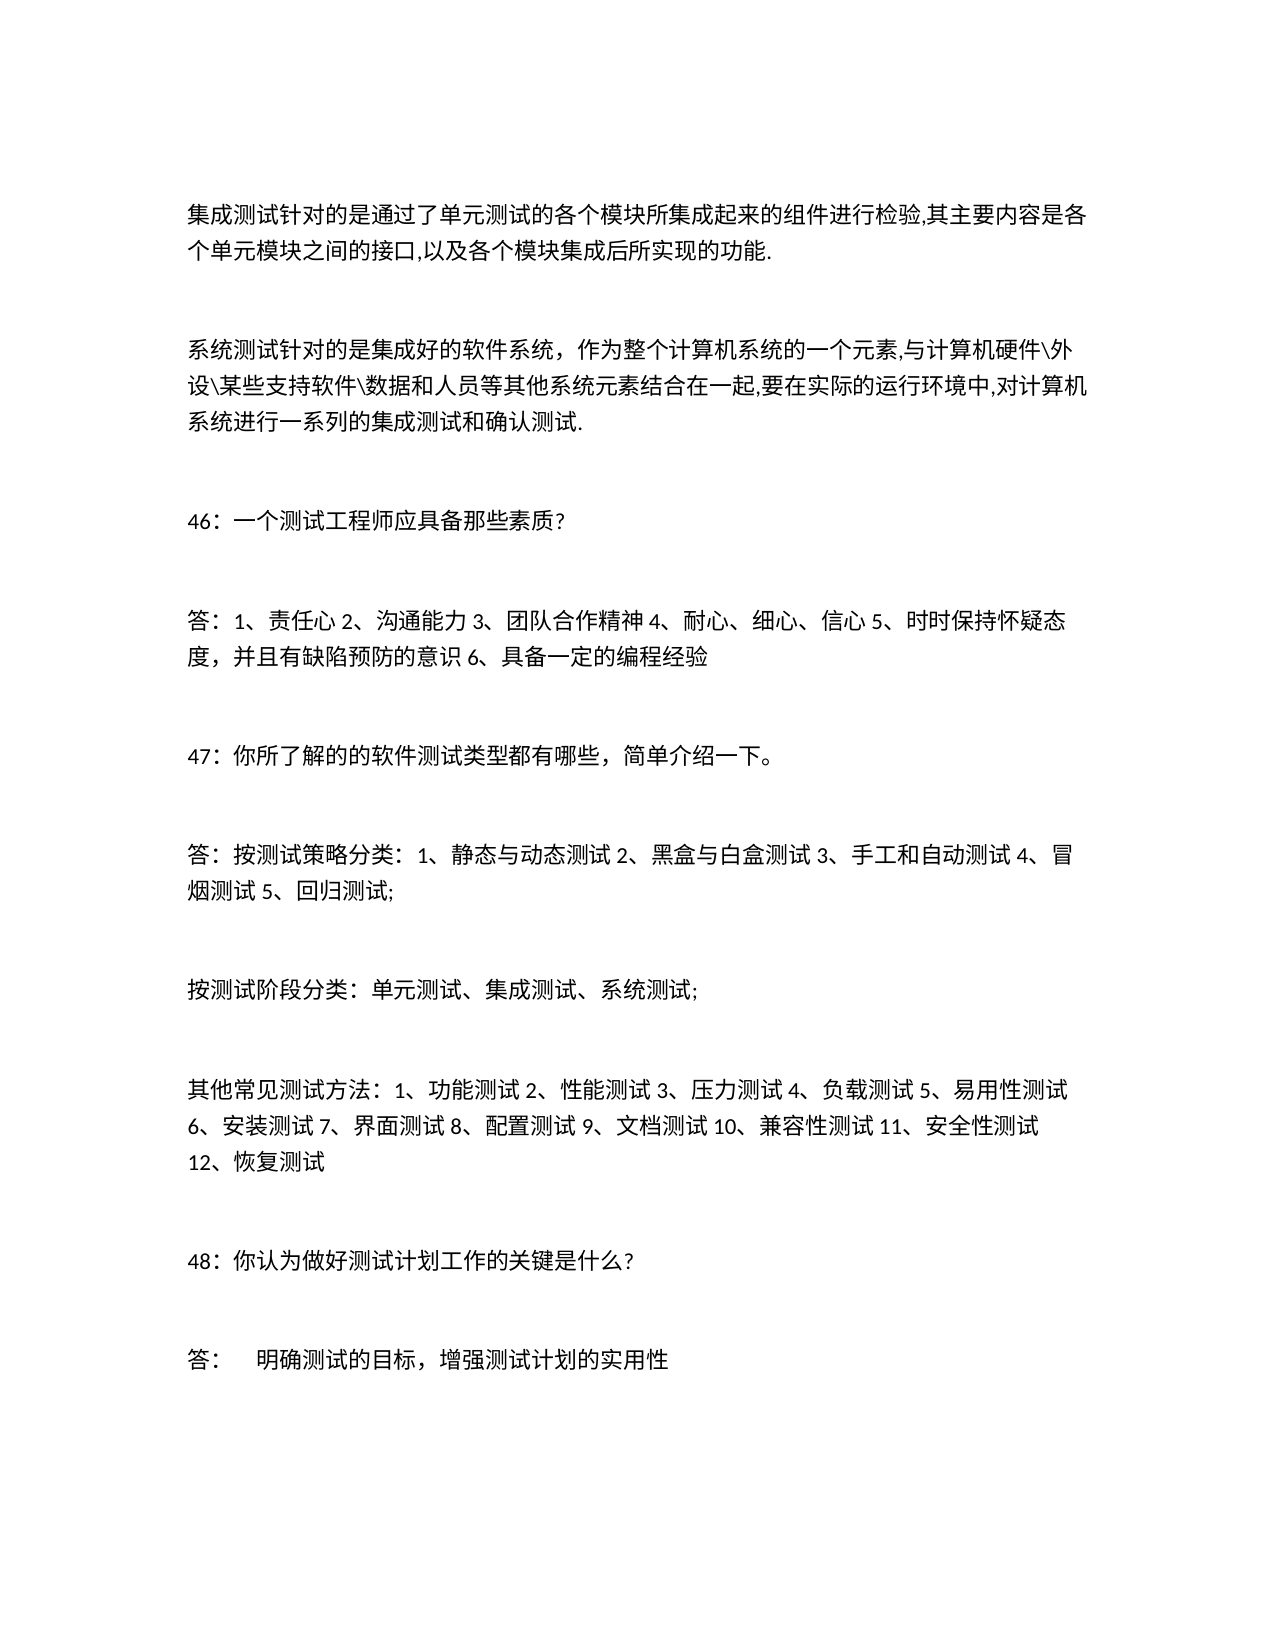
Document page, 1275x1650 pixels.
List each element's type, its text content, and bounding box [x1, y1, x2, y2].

text 答：1、责任心2、沟通能力3、团队合作精神4、耐心、细心、信心5、时时保持怀疑态度，并且有缺陷预防的意识6、具备一定的编程经验 [187, 602, 1087, 672]
text 按测试阶段分类：单元测试、集成测试、系统测试; [187, 972, 1087, 1006]
text 答：按测试策略分类：1、静态与动态测试2、黑盒与白盒测试 3、手工和自动测试 4、冒烟测试 5、回归测试; [187, 837, 1087, 906]
text 其他常见测试方法：1、功能测试 2、性能测试 3、压力测试 4、负载测试 5、易用性测试 6、安装测试 7、界面测试 8、配置测试 9、文档测试 10、兼容性测试 11、安全性测试 12、恢复测试 [187, 1072, 1087, 1177]
text 答： 明确测试的目标，增强测试计划的实用性 [187, 1342, 1087, 1375]
text 46：一个测试工程师应具备那些素质? [187, 503, 1087, 536]
text 47：你所了解的的软件测试类型都有哪些，简单介绍一下。 [187, 738, 1087, 771]
text 集成测试针对的是通过了单元测试的各个模块所集成起来的组件进行检验,其主要内容是各个单元模块之间的接口,以及各个模块集成后所实现的功能. [187, 197, 1087, 266]
text 系统测试针对的是集成好的软件系统，作为整个计算机系统的一个元素,与计算机硬件\外设\某些支持软件\数据和人员等其他系统元素结合在一起,要在实际的运行环境中,对计算机系统进行一系列的集成测试和确认测试. [187, 332, 1087, 437]
text 48：你认为做好测试计划工作的关键是什么? [187, 1243, 1087, 1276]
